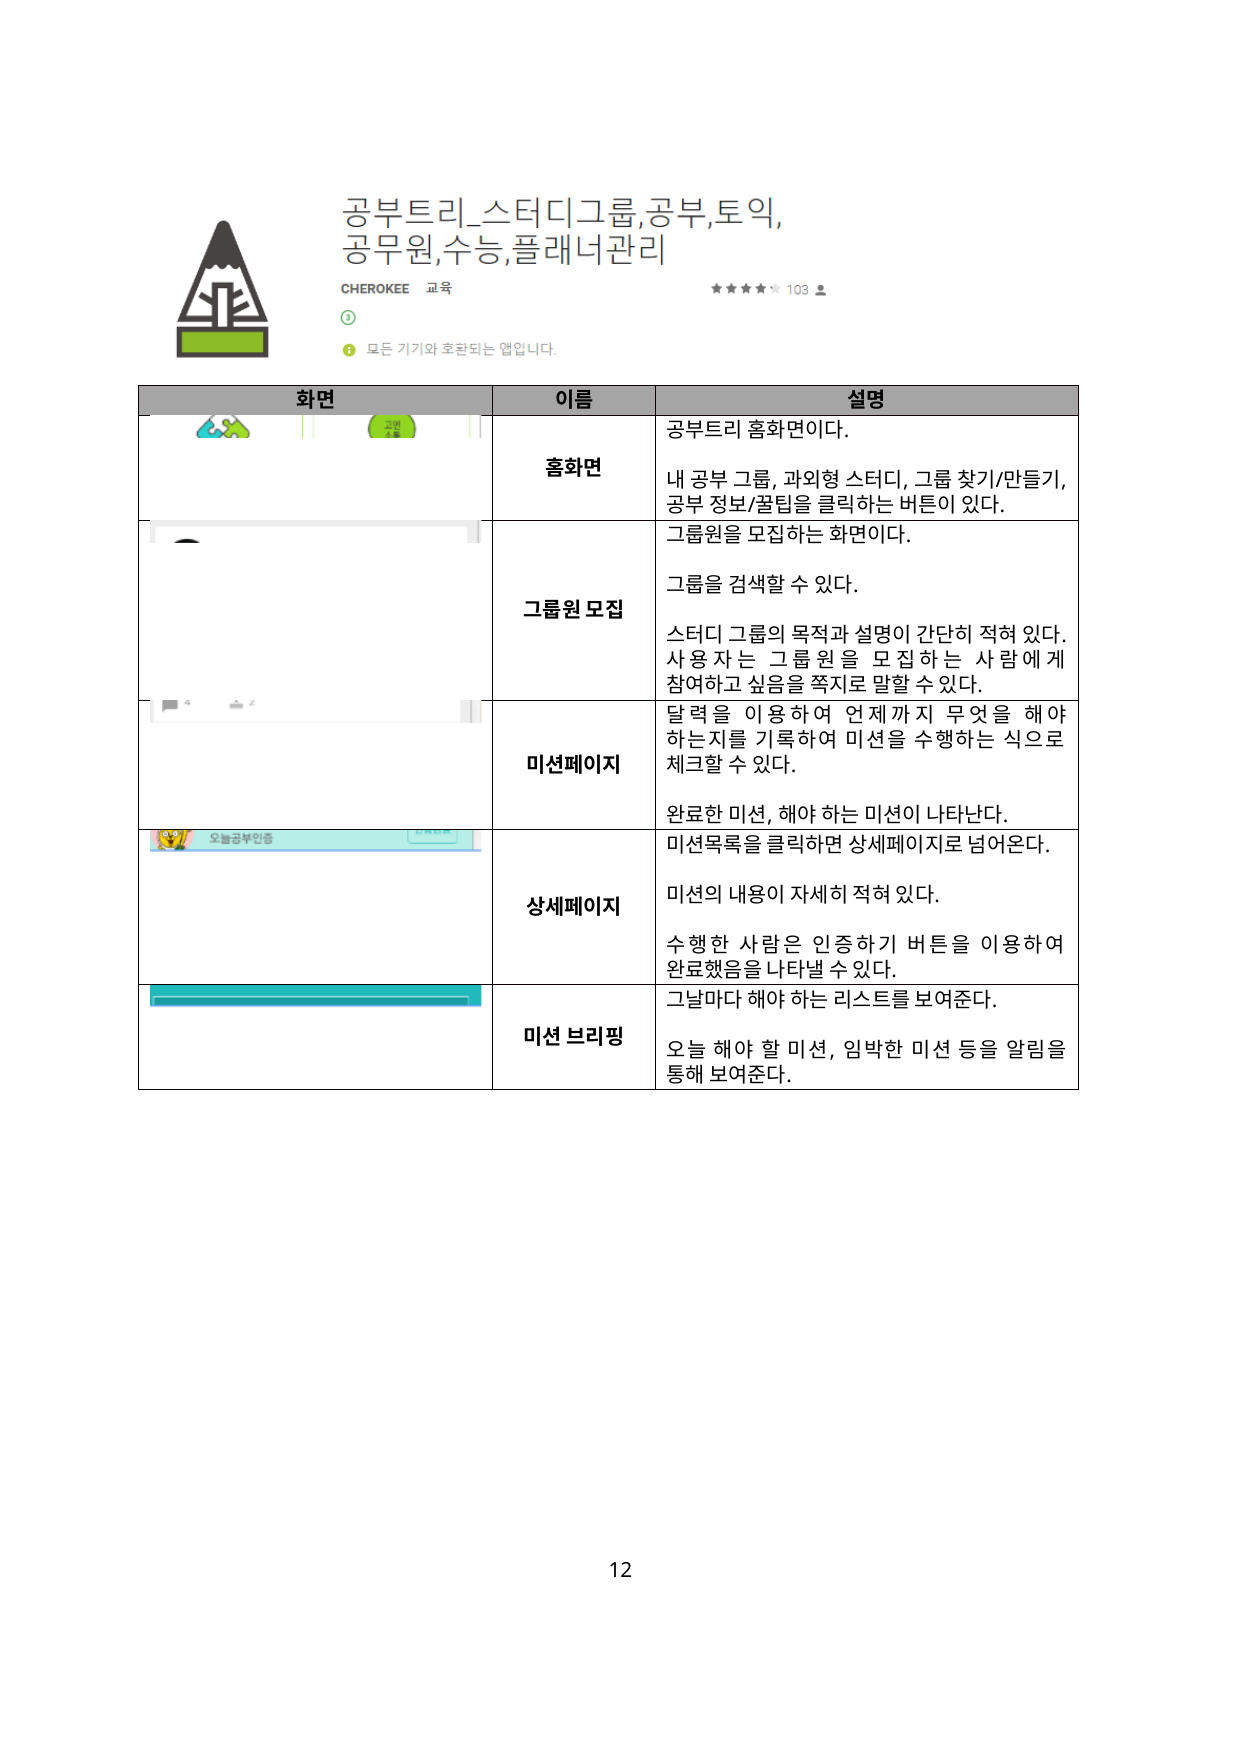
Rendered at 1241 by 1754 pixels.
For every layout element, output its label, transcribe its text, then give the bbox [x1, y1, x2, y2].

table_cell 미션 브리핑 [493, 985, 655, 1089]
table_header 설명 [656, 386, 1078, 415]
table_cell 미션페이지 [493, 701, 655, 829]
table_cell 그룹원 모집 [493, 521, 655, 699]
table_cell 미션목록을 클릭하면 상세페이지로 넘어온다. 미션의 내용이 자세히 적혀 있다. 수행한 사람은 인증하기 버튼을 이용하여 완료했음을 나타낼 수 있다. [656, 830, 1078, 984]
table_cell 그룹원을 모집하는 화면이다. 그룹을 검색할 수 있다. 스터디 그룹의 목적과 설명이 간단히 적혀 있다. 사용자는 그룹원을 모집하는 사람에게 참여하고 싶음을 쪽지로 말할 수 있다. [656, 521, 1078, 699]
table_cell 그날마다 해야 하는 리스트를 보여준다. 오늘 해야 할 미션, 임박한 미션 등을 알림을 통해 보여준다. [656, 985, 1078, 1089]
table_cell 공부트리 홈화면이다. 내 공부 그룹, 과외형 스터디, 그룹 찾기/만들기, 공부 정보/꿀팁을 클릭하는 버튼이 있다. [656, 416, 1078, 519]
table_cell [139, 830, 492, 984]
table_header 화면 [139, 386, 492, 415]
table_header 이름 [493, 386, 655, 415]
table_cell [139, 416, 492, 519]
table_cell 달력을 이용하여 언제까지 무엇을 해야 하는지를 기록하여 미션을 수행하는 식으로 체크할 수 있다. 완료한 미션, 해야 하는 미션이 나타난다. [656, 701, 1078, 829]
table_cell 홈화면 [493, 416, 655, 519]
table_cell [139, 985, 492, 1089]
table_cell [139, 521, 492, 699]
table_cell [139, 701, 492, 829]
table_cell 상세페이지 [493, 830, 655, 984]
